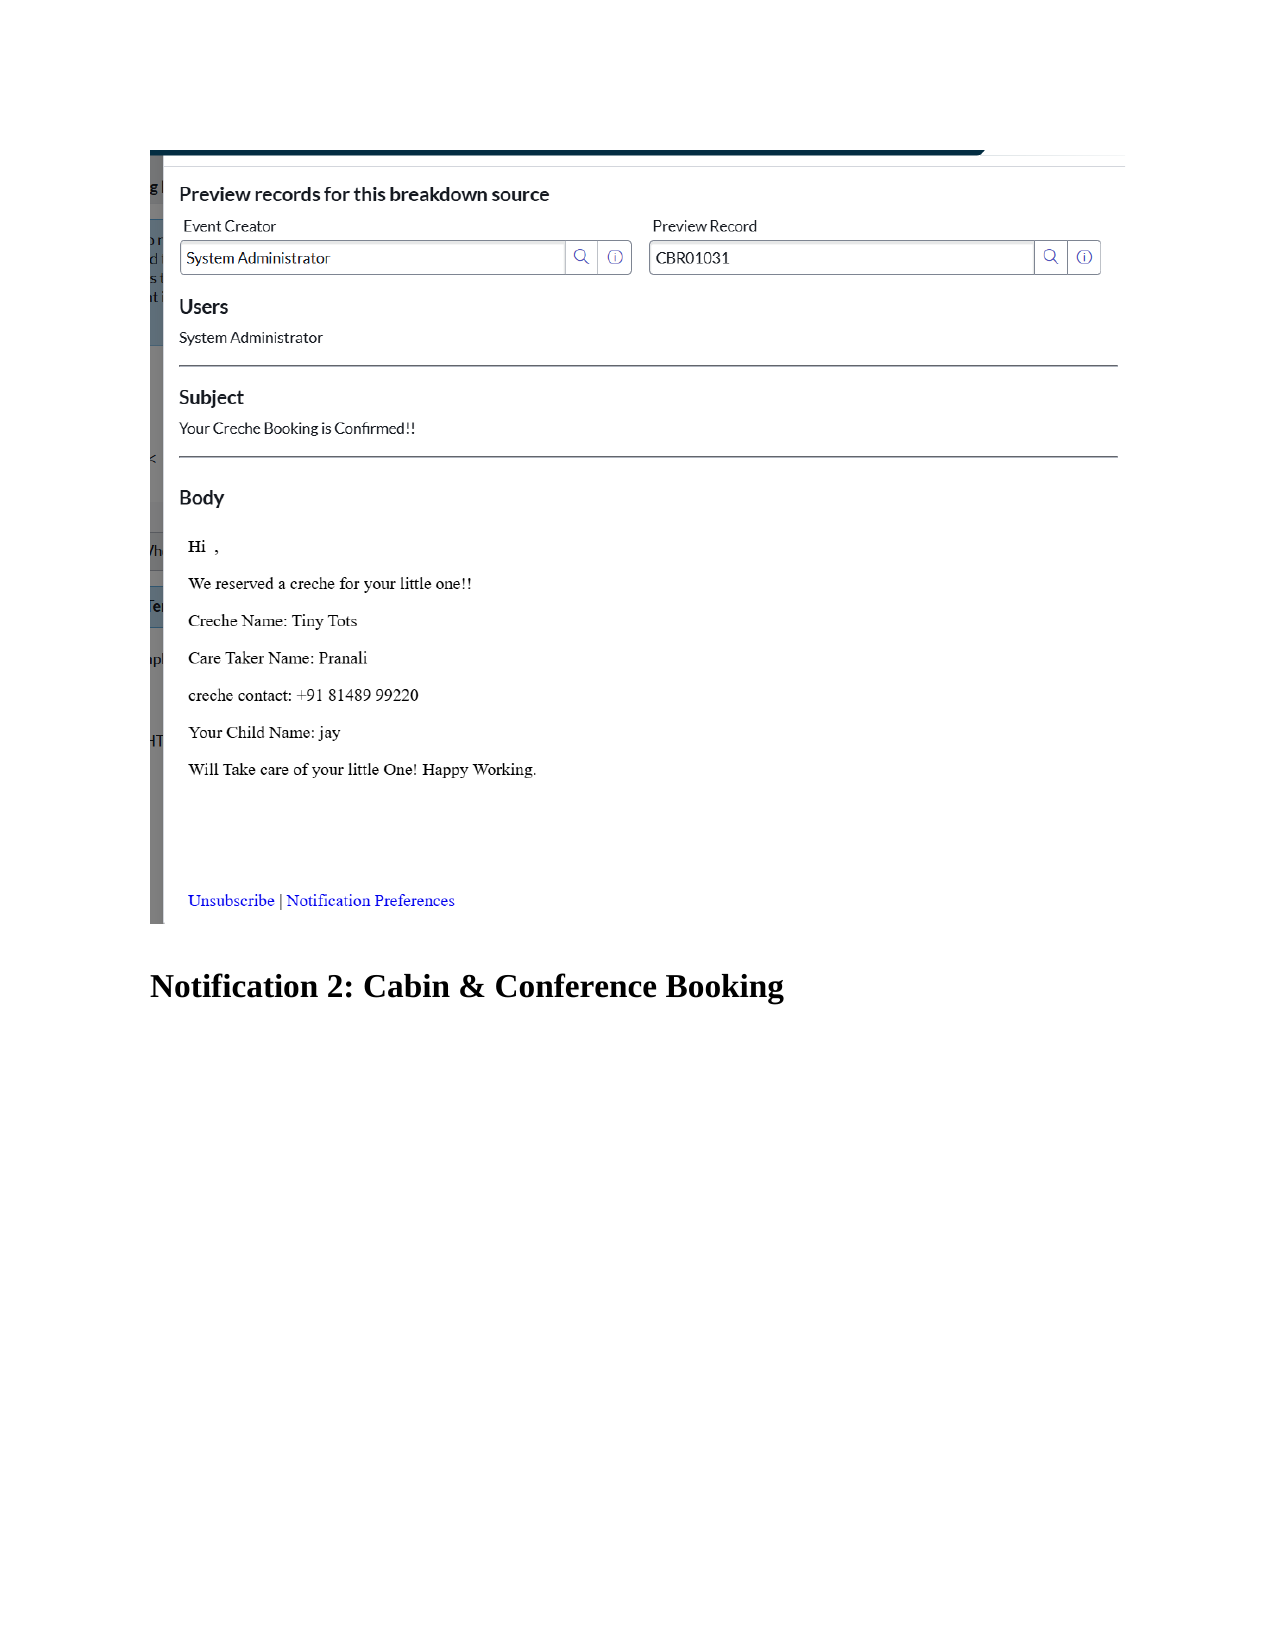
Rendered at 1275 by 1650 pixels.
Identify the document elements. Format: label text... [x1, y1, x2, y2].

subtitle Notification 2: Cabin & Conference Booking [150, 966, 1125, 1004]
picture [150, 150, 1125, 924]
